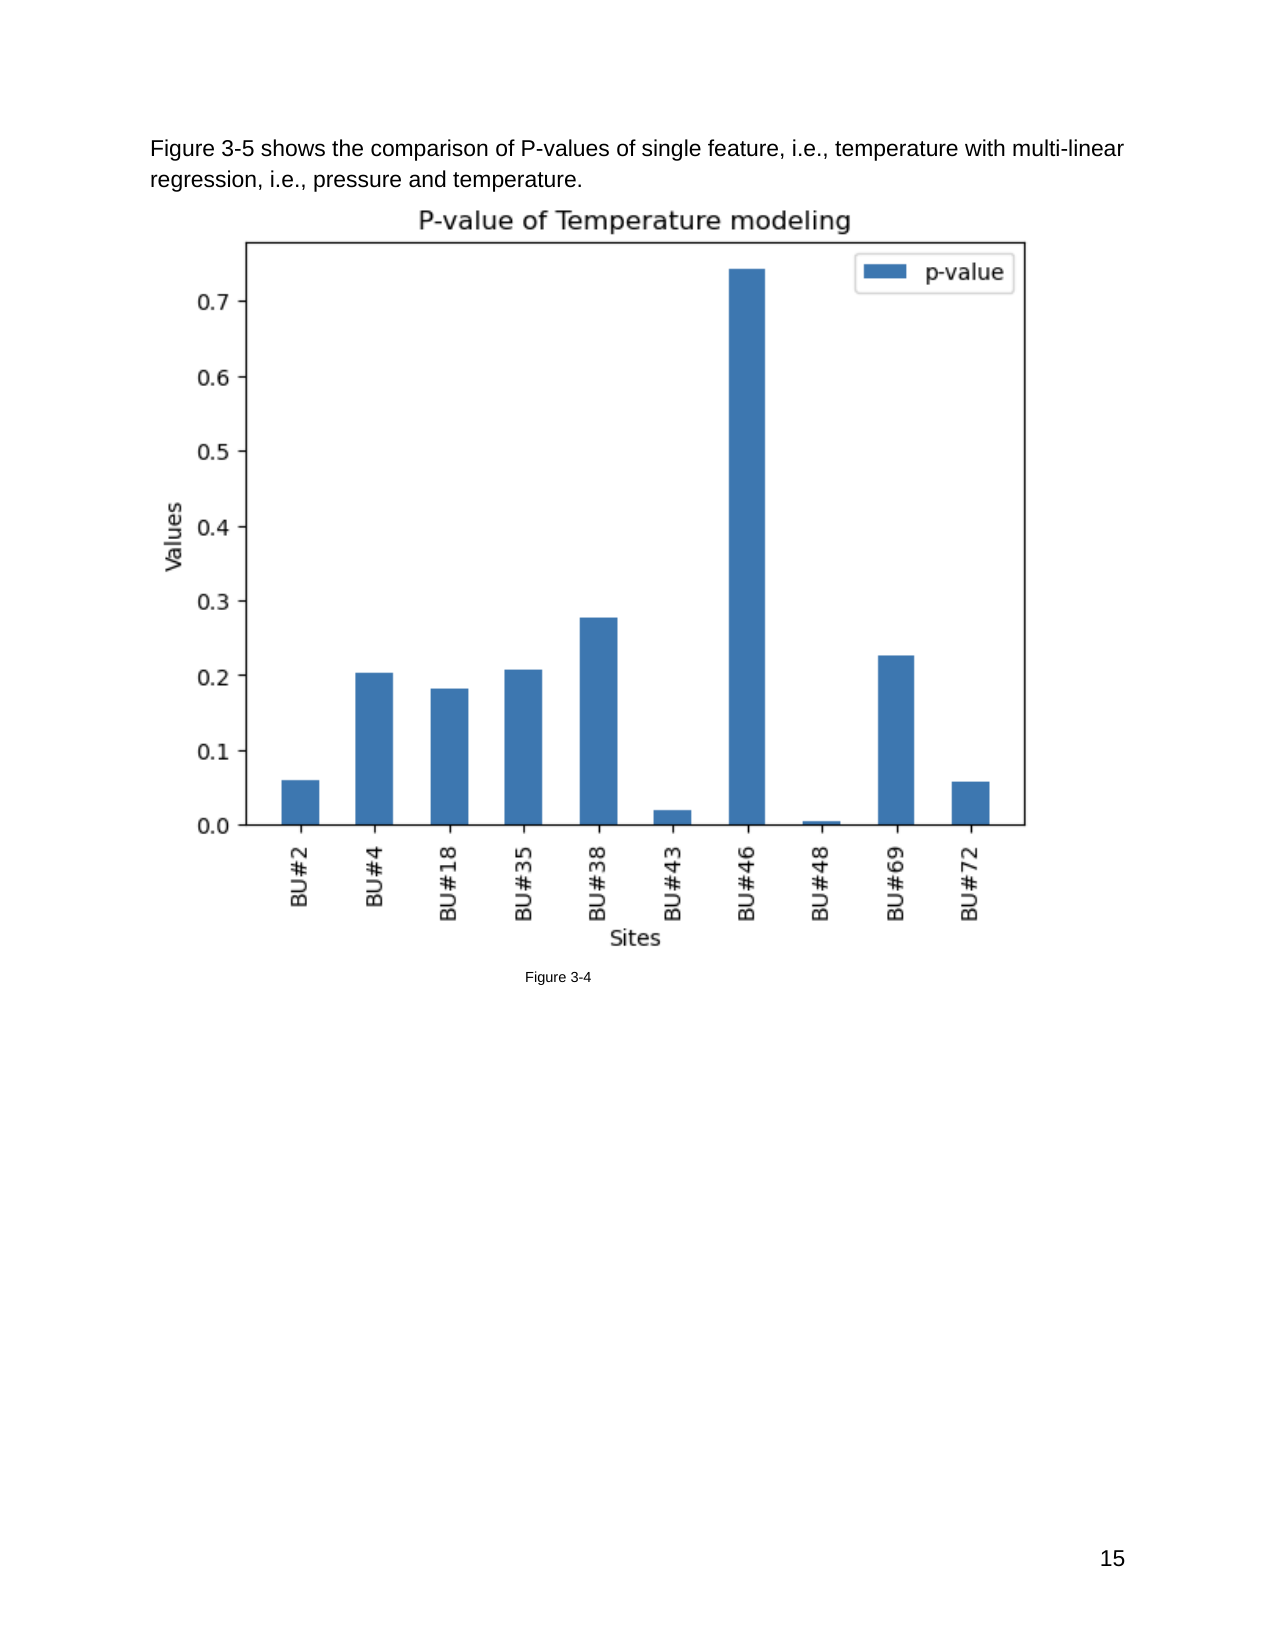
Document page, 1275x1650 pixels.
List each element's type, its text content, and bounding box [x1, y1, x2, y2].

picture [150, 195, 1040, 965]
text Figure 3-4 [150, 969, 1125, 986]
text Figure 3-5 shows the comparison of P-values of single feature, i.e., temperature with multi-linear regression, i.e., pressure and temperature. [150, 135, 1125, 192]
